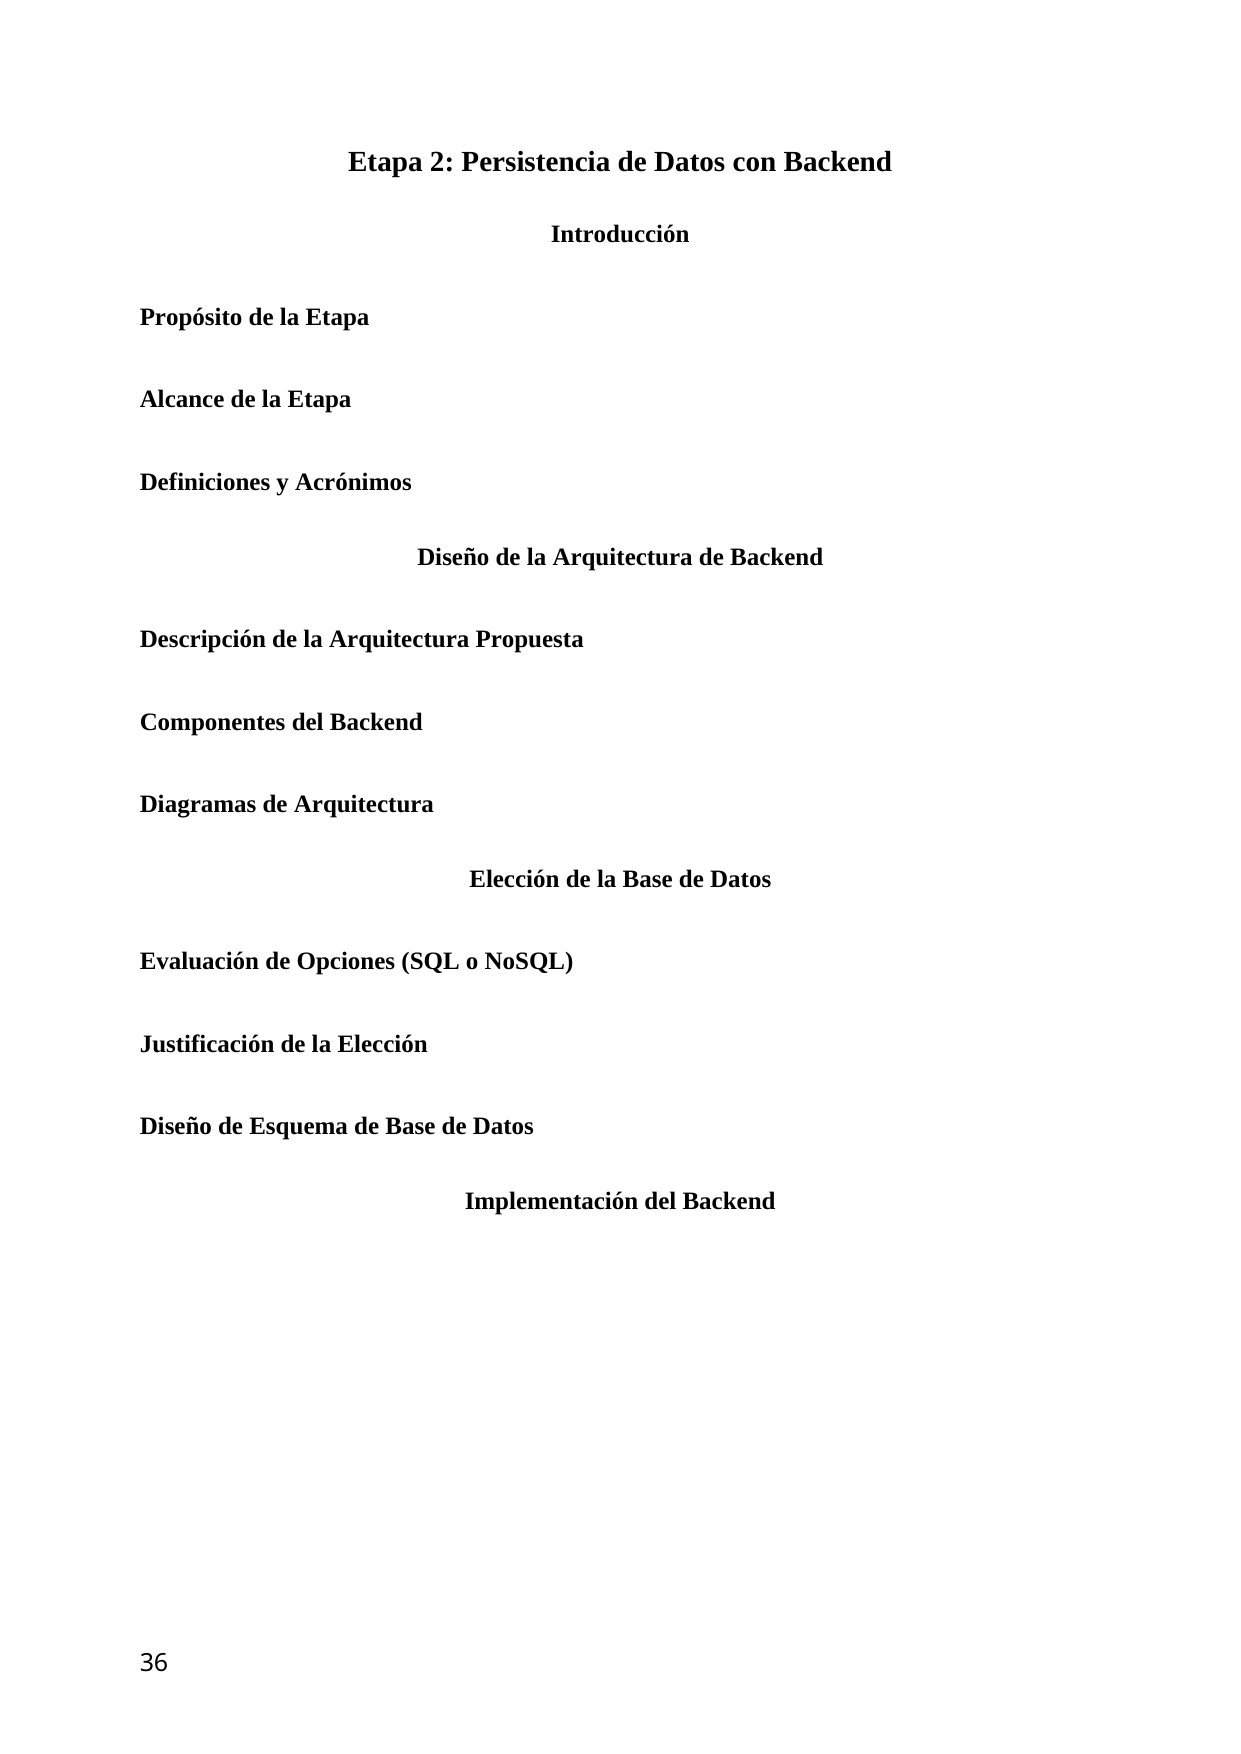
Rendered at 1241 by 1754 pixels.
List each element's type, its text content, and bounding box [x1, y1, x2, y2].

subtitle Evaluación de Opciones (SQL o NoSQL) [139, 946, 1101, 975]
subtitle Diseño de Esquema de Base de Datos [139, 1111, 1101, 1140]
subtitle Introducción [139, 219, 1101, 248]
subtitle Justificación de la Elección [139, 1029, 1101, 1058]
subtitle Alcance de la Etapa [139, 384, 1101, 413]
subtitle Propósito de la Etapa [139, 302, 1101, 331]
subtitle Diseño de la Arquitectura de Backend [139, 542, 1101, 570]
subtitle Elección de la Base de Datos [139, 864, 1101, 893]
subtitle Definiciones y Acrónimos [139, 467, 1101, 496]
subtitle Diagramas de Arquitectura [139, 789, 1101, 818]
subtitle Componentes del Backend [139, 707, 1101, 735]
subtitle Etapa 2: Persistencia de Datos con Backend [139, 144, 1101, 178]
subtitle Implementación del Backend [139, 1186, 1101, 1215]
subtitle Descripción de la Arquitectura Propuesta [139, 624, 1101, 653]
